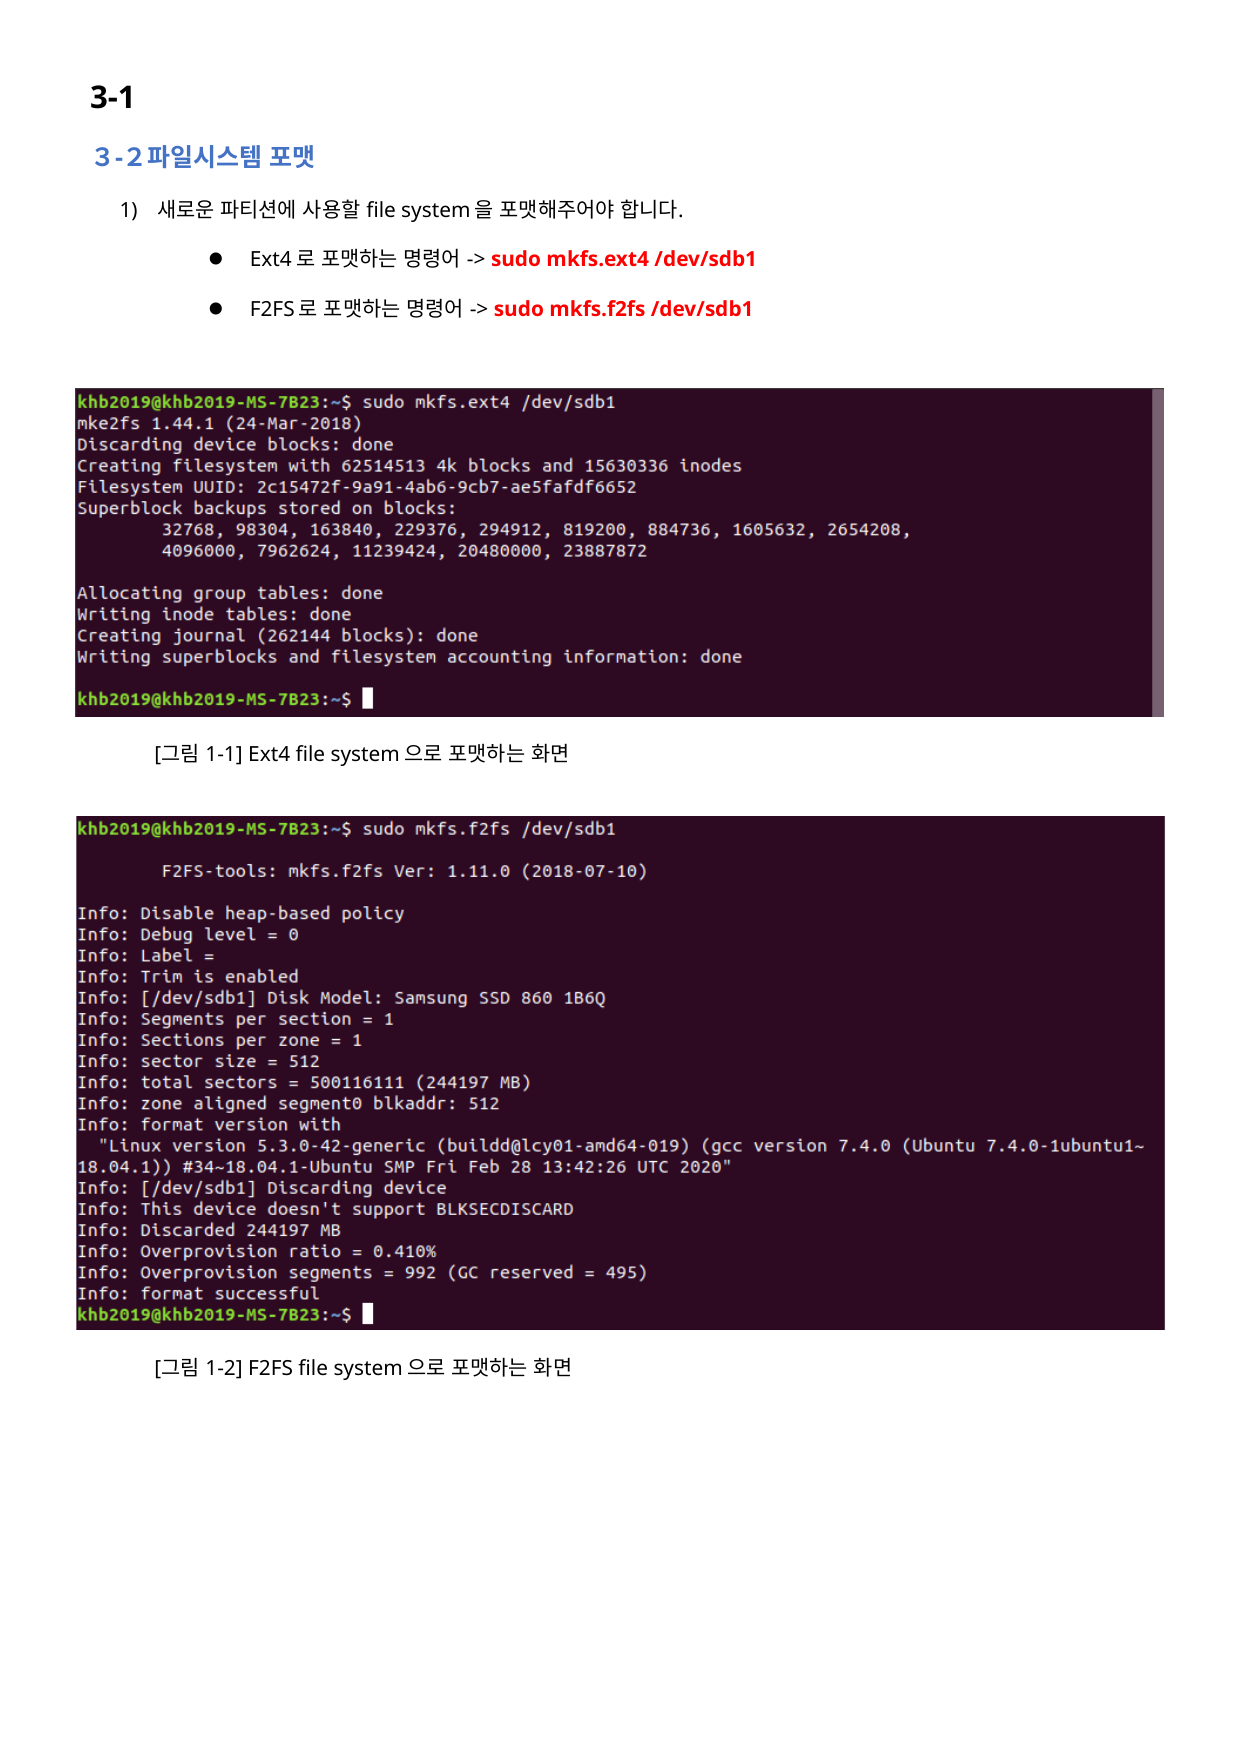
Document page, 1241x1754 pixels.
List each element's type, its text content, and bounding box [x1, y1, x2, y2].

list 새로운 파티션에 사용할 file system을 포맷해주어야 합니다. [119, 193, 1165, 224]
list F2FS로 포맷하는 명령어 -> sudo mkfs.f2fs /dev/sdb1 [208, 292, 1165, 322]
subtitle 파일시스템 포맷 [90, 138, 1165, 174]
picture [75, 388, 1164, 717]
text [그림 1-2] F2FS file system으로 포맷하는 화면 [154, 1330, 1165, 1382]
picture [76, 816, 1166, 1330]
list Ext4로 포맷하는 명령어 -> sudo mkfs.ext4 /dev/sdb1 [208, 243, 1165, 273]
